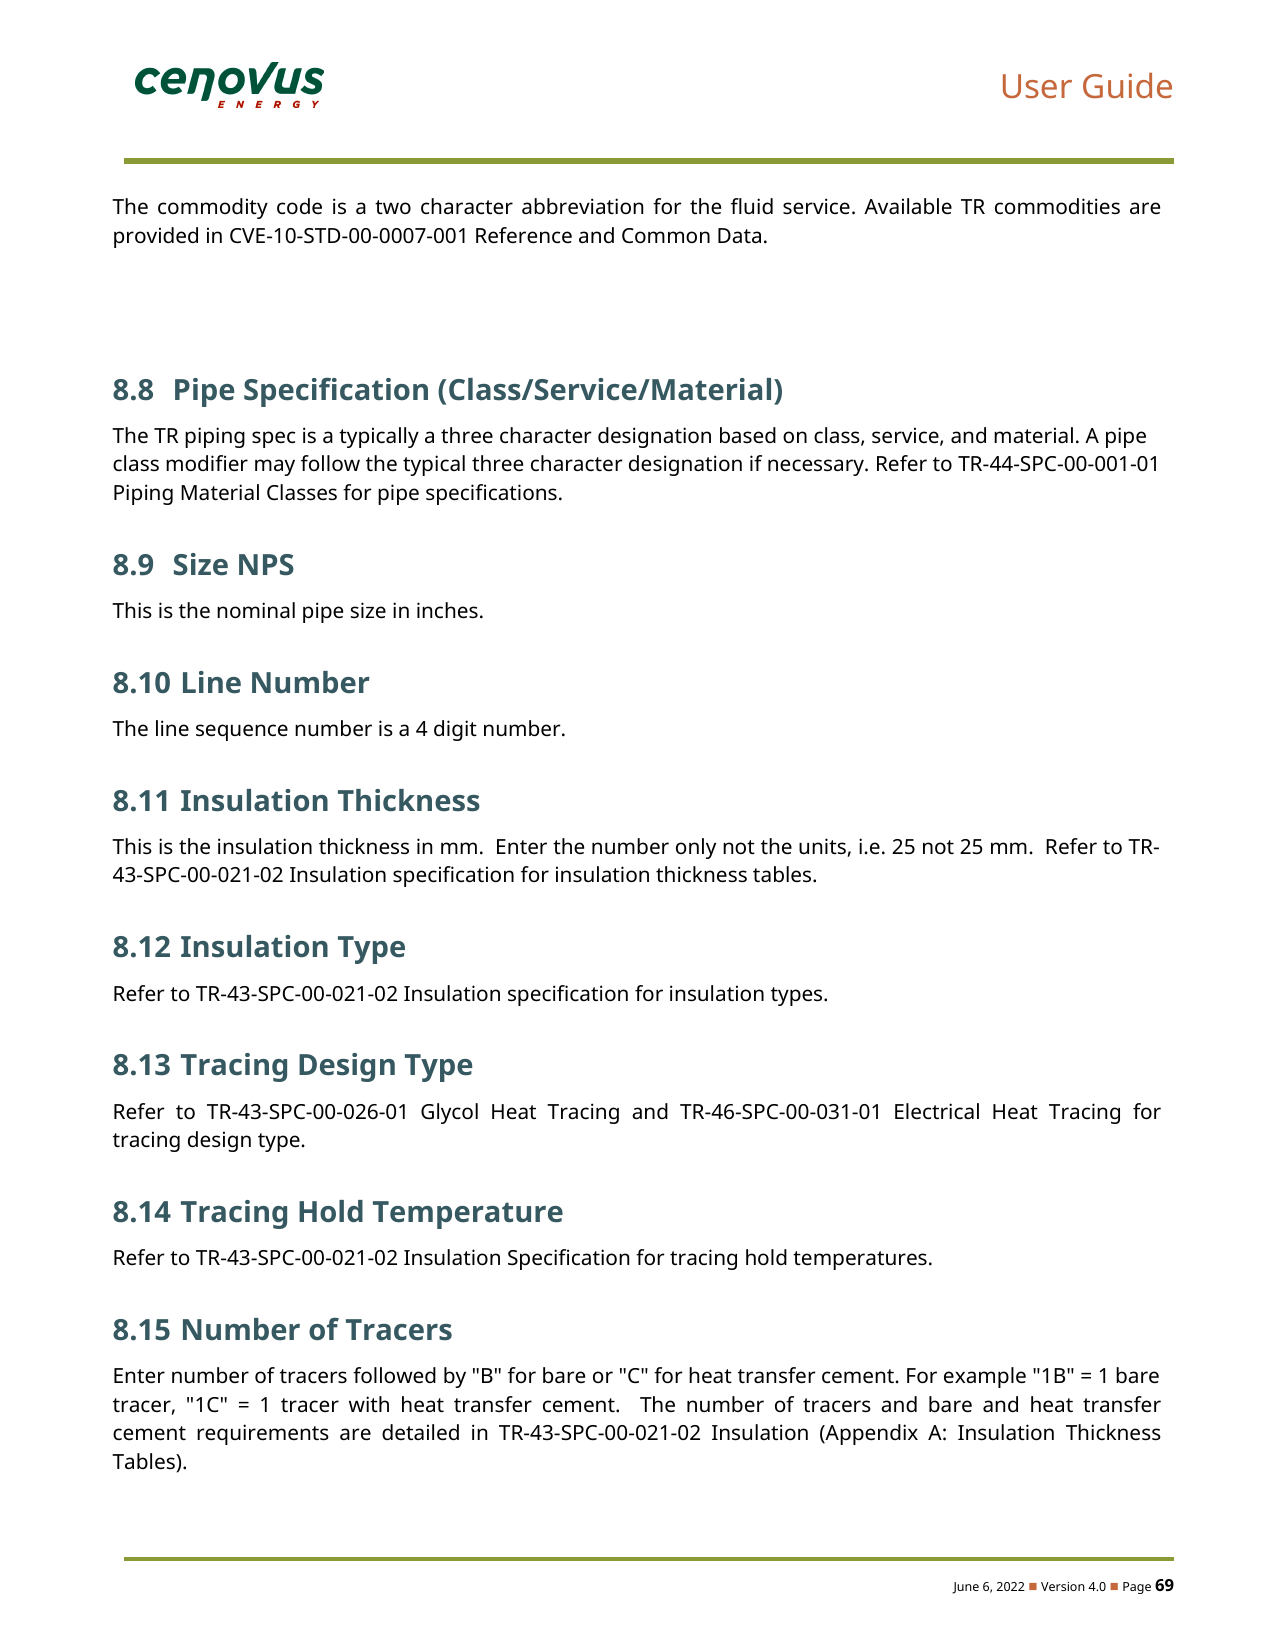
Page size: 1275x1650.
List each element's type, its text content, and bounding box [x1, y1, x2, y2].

text This is the insulation thickness in mm. Enter the number only not the units, i.e. 25 not 25 mm. Refer to TR-43-SPC-00-021-02 Insulation specification for insulation thickness tables. [112, 832, 1162, 889]
list Size NPS [112, 544, 1162, 583]
list Insulation Type [112, 927, 1162, 966]
list Number of Tracers [112, 1309, 1162, 1349]
list Tracing Design Type [112, 1045, 1162, 1084]
picture [135, 62, 324, 108]
text This is the nominal pipe size in inches. [112, 596, 1162, 624]
text Refer to TR-43-SPC-00-026-01 Glycol Heat Tracing and TR-46-SPC-00-031-01 Electrical Heat Tracing for tracing design type. [112, 1097, 1162, 1154]
text The TR piping spec is a typically a three character designation based on class, service, and material. A pipe class modifier may follow the typical three character designation if necessary. Refer to TR-44-SPC-00-001-01 Piping Material Classes for pipe specifications. [112, 421, 1162, 506]
list Pipe Specification (Class/Service/Material) [112, 369, 1162, 408]
text The commodity code is a two character abbreviation for the fluid service. Available TR commodities are provided in CVE-10-STD-00-0007-001 Reference and Common Data. [112, 192, 1162, 249]
list Line Number [112, 662, 1162, 702]
list Insulation Thickness [112, 780, 1162, 820]
list Tracing Hold Temperature [112, 1191, 1162, 1231]
text Refer to TR-43-SPC-00-021-02 Insulation Specification for tracing hold temperatures. [112, 1243, 1162, 1272]
text The line sequence number is a 4 digit number. [112, 714, 1162, 742]
text Refer to TR-43-SPC-00-021-02 Insulation specification for insulation types. [112, 979, 1162, 1007]
text Enter number of tracers followed by "B" for bare or "C" for heat transfer cement. For example "1B" = 1 bare tracer, "1C" = 1 tracer with heat transfer cement. The number of tracers and bare and heat transfer cement requirements are detailed in TR-43-SPC-00-021-02 Insulation (Appendix A: Insulation Thickness Tables). [112, 1362, 1162, 1475]
